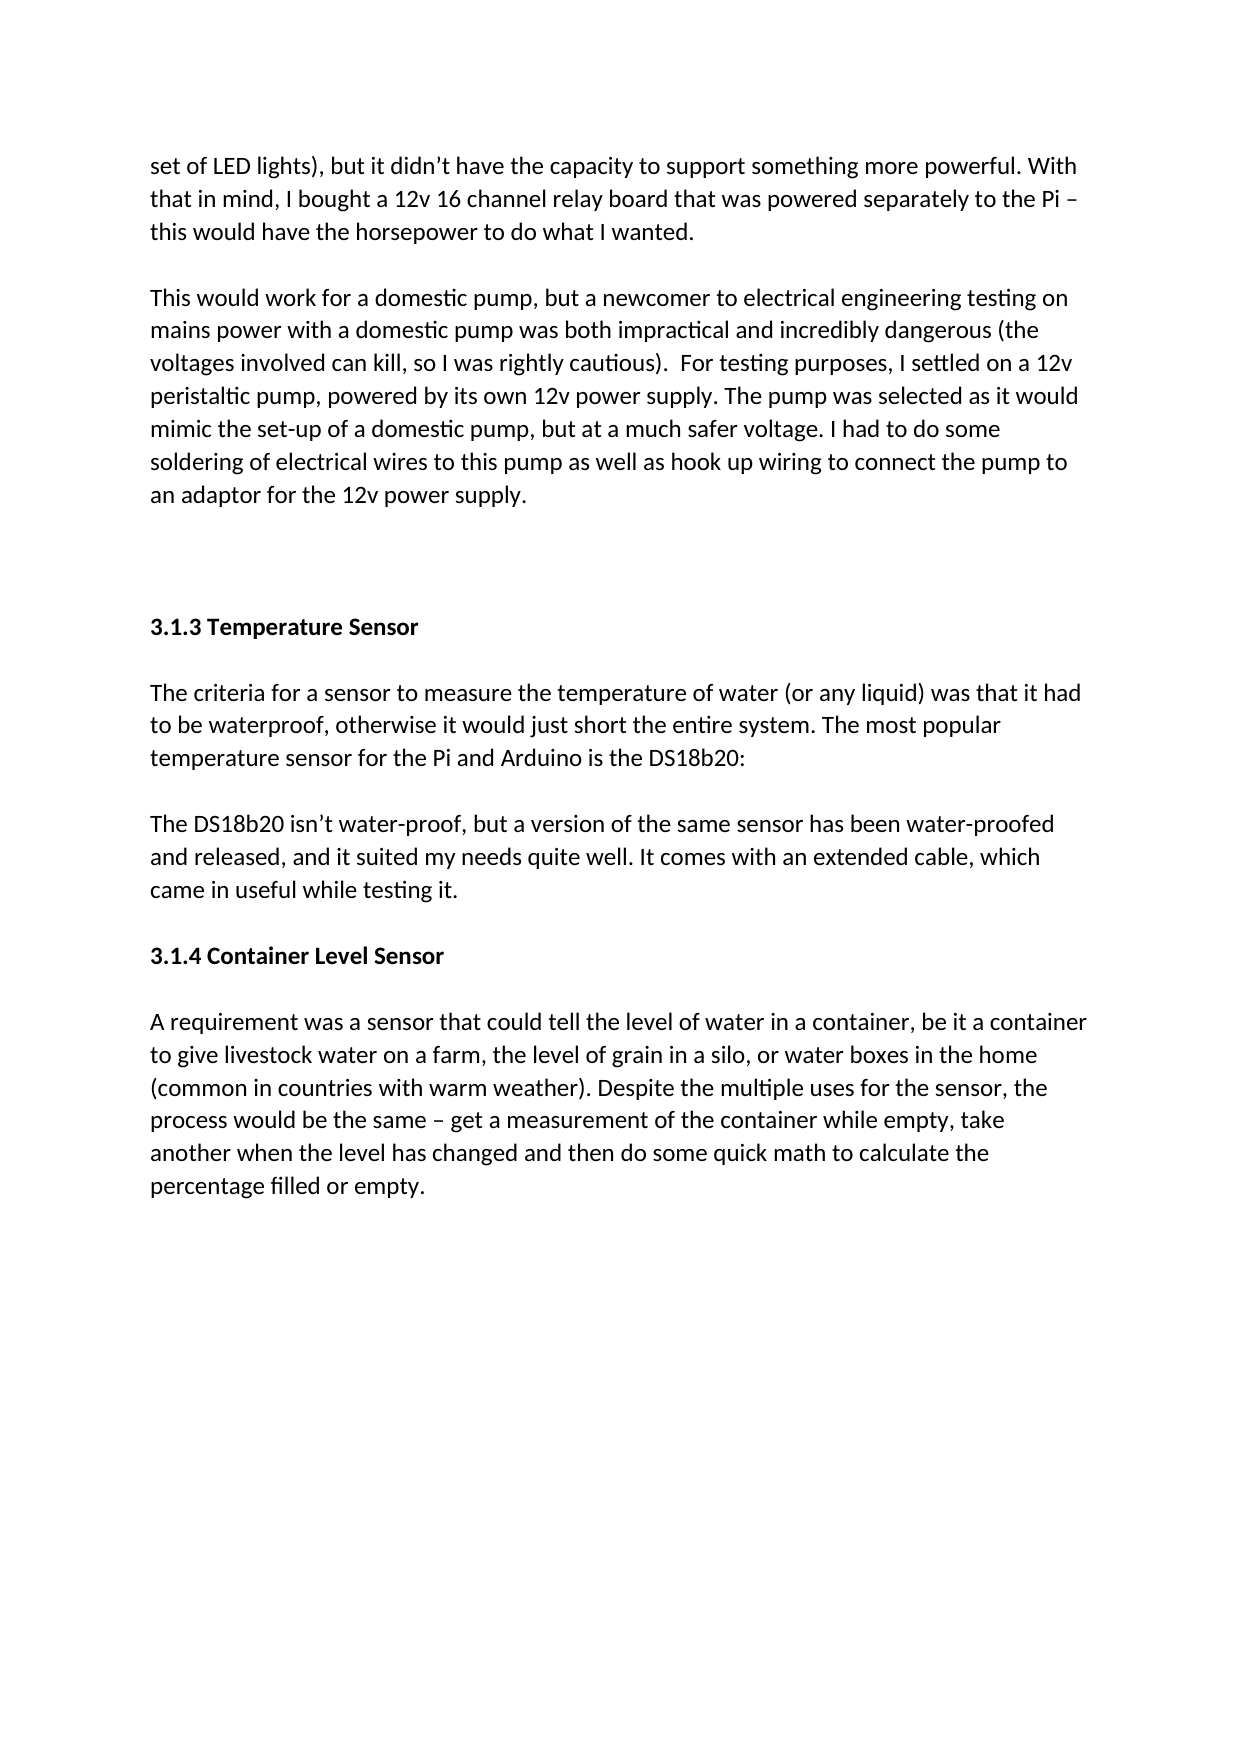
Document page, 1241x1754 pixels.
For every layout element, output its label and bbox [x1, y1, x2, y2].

text [150, 150, 1090, 1234]
